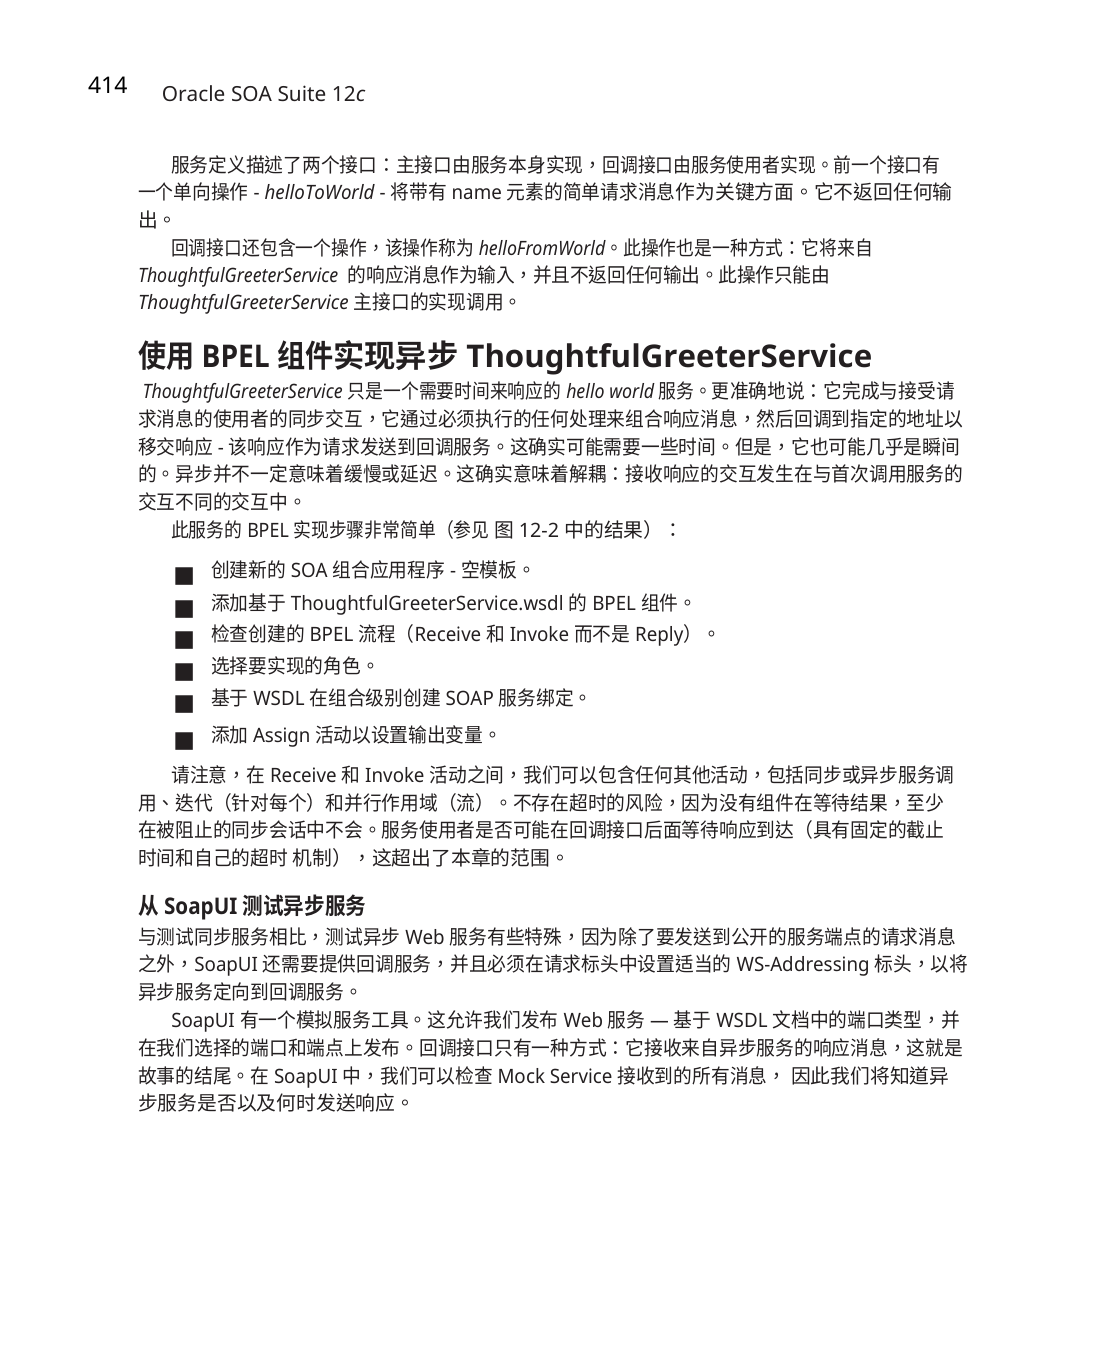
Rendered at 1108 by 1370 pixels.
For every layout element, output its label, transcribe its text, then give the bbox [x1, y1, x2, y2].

list 选择要实现的角色。 [173, 648, 1107, 680]
text 此服务的 BPEL 实现步骤非常简单（参见 图 12-2 中的结果）： [138, 516, 908, 543]
text SoapUI 有一个模拟服务工具。这允许我们发布 Web 服务 — 基于 WSDL 文档中的端口类型，并在我们选择的端口和端点上发布。回调接口只有一种方式：它接收来自异步服务的响应消息，这就是故事的结尾。在 SoapUI 中，我们可以检查 Mock Service 接收到的所有消息， 因此我们将知道异步服务是否以及何时发送响应。 [138, 1006, 965, 1117]
list 添加 Assign 活动以设置输出变量。 [173, 711, 1107, 750]
list 基于 WSDL 在组合级别创建 SOAP 服务绑定。 [173, 680, 1107, 711]
text 请注意，在 Receive 和 Invoke 活动之间，我们可以包含任何其他活动，包括同步或异步服务调用、迭代（针对每个）和并行作用域（流）。不存在超时的风险，因为没有组件在等待结果，至少在被阻止的同步会话中不会。服务使用者是否可能在回调接口后面等待响应到达（具有固定的截止时间和自己的超时 机制），这超出了本章的范围。 [138, 761, 958, 871]
subtitle 从 SoapUI 测试异步服务 [138, 890, 1107, 921]
text 使用 BPEL 组件实现异步 ThoughtfulGreeterService [138, 335, 935, 376]
text ThoughtfulGreeterService 只是一个需要时间来响应的 hello world 服务。更准确地说：它完成与接受请求消息的使用者的同步交互，它通过必须执行的任何处理来组合响应消息，然后回调到指定的地址以移交响应 - 该响应作为请求发送到回调服务。这确实可能需要一些时间。但是，它也可能几乎是瞬间的。异步并不一定意味着缓慢或延迟。这确实意味着解耦：接收响应的交互发生在与首次调用服务的交互不同的交互中。 [138, 377, 965, 515]
list 检查创建的 BPEL 流程（Receive 和 Invoke 而不是 Reply）。 [173, 617, 1107, 648]
text 与测试同步服务相比，测试异步 Web 服务有些特殊，因为除了要发送到公开的服务端点的请求消息之外，SoapUI 还需要提供回调服务，并且必须在请求标头中设置适当的 WS-Addressing 标头，以将异步服务定向到回调服务。 [138, 923, 969, 1005]
list 添加基于 ThoughtfulGreeterService.wsdl 的 BPEL 组件。 [173, 585, 1107, 617]
list 创建新的 SOA 组合应用程序 - 空模板。 [173, 546, 1107, 585]
text 回调接口还包含一个操作，该操作称为 helloFromWorld。此操作也是一种方式：它将来自 ThoughtfulGreeterService 的响应消息作为输入，并且不返回任何输出。此操作只能由 ThoughtfulGreeterService 主接口的实现调用。 [138, 234, 971, 315]
text 服务定义描述了两个接口：主接口由服务本身实现，回调接口由服务使用者实现。前一个接口有一个单向操作 - helloToWorld - 将带有 name 元素的简单请求消息作为关键方面。它不返回任何输出。 [138, 151, 956, 233]
